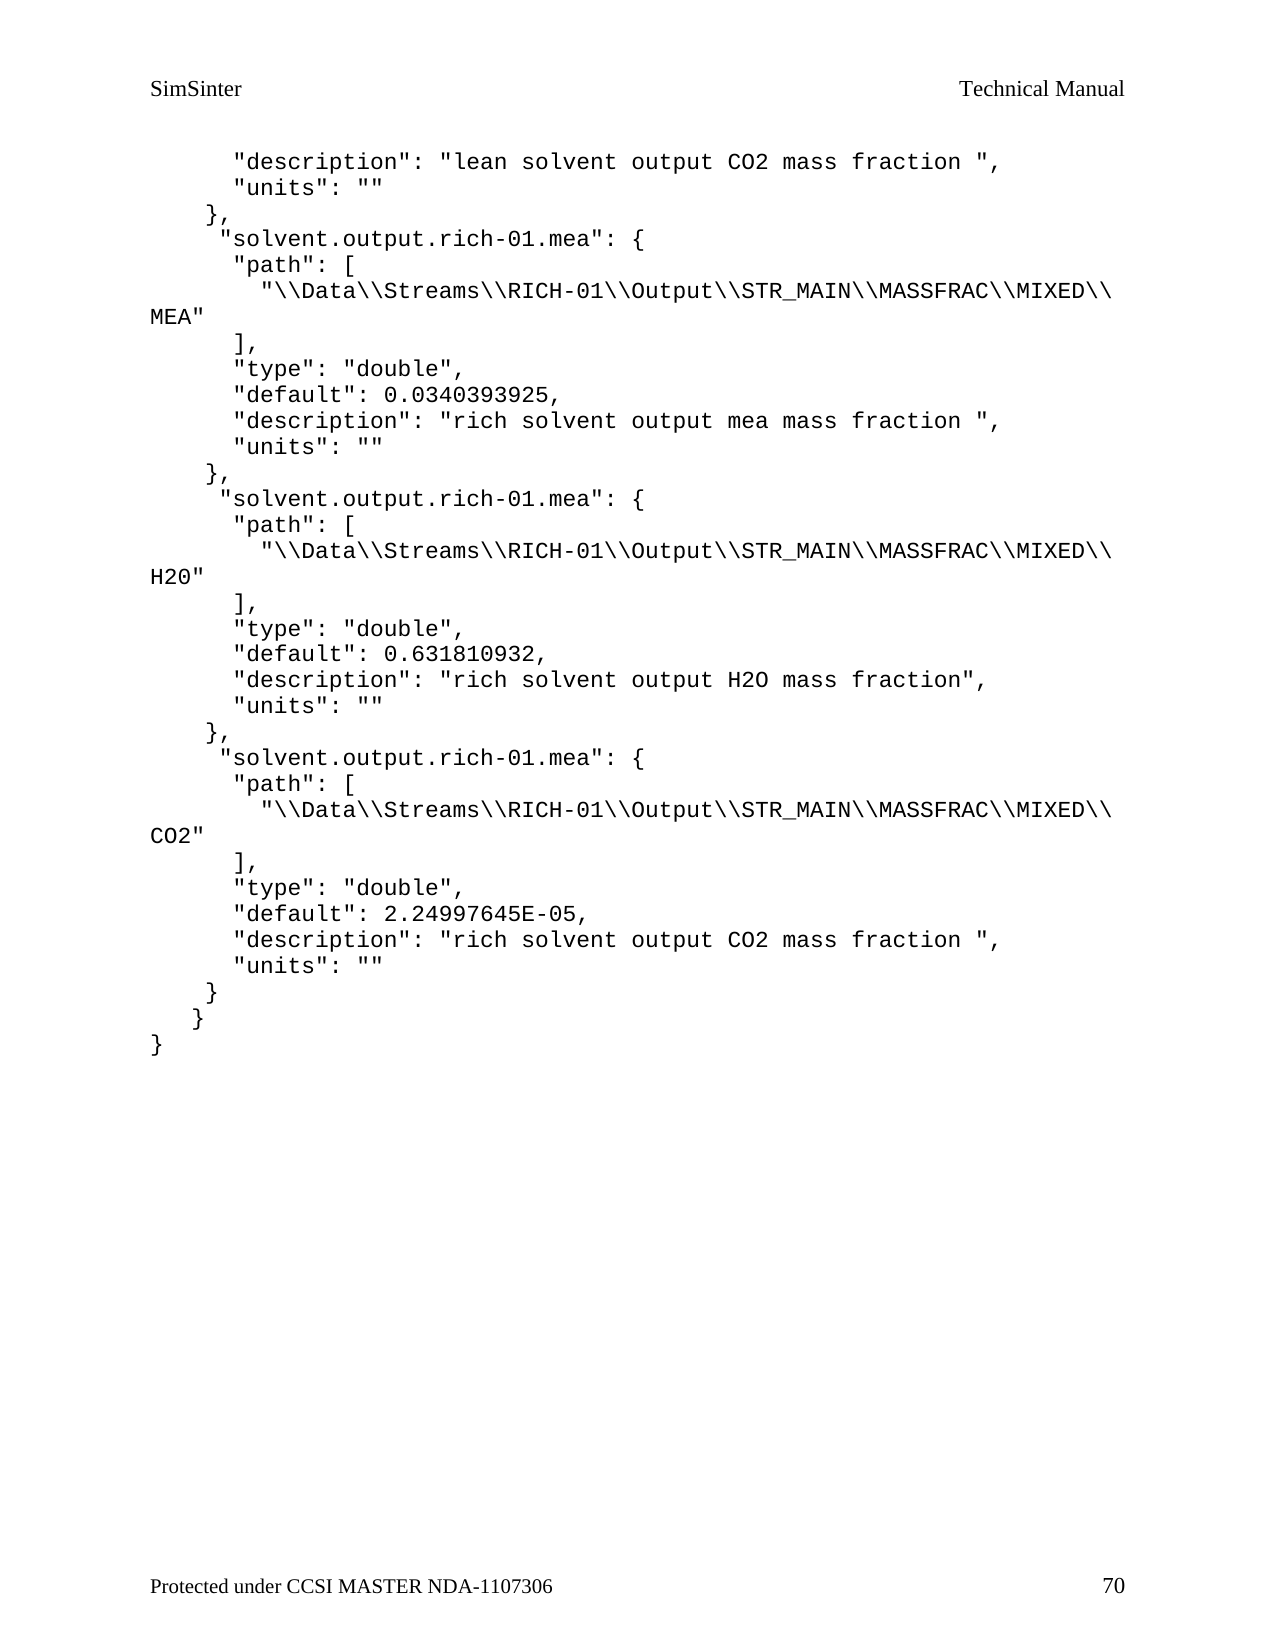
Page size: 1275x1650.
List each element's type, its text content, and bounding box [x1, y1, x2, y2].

text }, [150, 202, 1125, 228]
text "type": "double", [150, 617, 1125, 643]
text } [150, 980, 1125, 1006]
text } [150, 1032, 1125, 1058]
text ], [150, 850, 1125, 876]
text "description": "rich solvent output CO2 mass fraction ", [150, 928, 1125, 954]
text "description": "rich solvent output mea mass fraction ", [150, 409, 1125, 435]
text } [150, 1006, 1125, 1032]
text "description": "rich solvent output H2O mass fraction", [150, 669, 1125, 695]
text "units": "" [150, 435, 1125, 461]
text "path": [ [150, 513, 1125, 539]
text }, [150, 721, 1125, 747]
text ], [150, 332, 1125, 357]
text "\\Data\\Streams\\RICH-01\\Output\\STR_MAIN\\MASSFRAC\\MIXED\\H20" [150, 539, 1125, 591]
text ], [150, 591, 1125, 617]
text "description": "lean solvent output CO2 mass fraction ", [150, 150, 1125, 176]
text "units": "" [150, 695, 1125, 721]
text "default": 2.24997645E-05, [150, 902, 1125, 928]
text "type": "double", [150, 357, 1125, 383]
text "path": [ [150, 772, 1125, 798]
text "\\Data\\Streams\\RICH-01\\Output\\STR_MAIN\\MASSFRAC\\MIXED\\MEA" [150, 280, 1125, 332]
text "\\Data\\Streams\\RICH-01\\Output\\STR_MAIN\\MASSFRAC\\MIXED\\CO2" [150, 798, 1125, 850]
text "default": 0.631810932, [150, 643, 1125, 669]
text "solvent.output.rich-01.mea": { [150, 747, 1125, 772]
text "solvent.output.rich-01.mea": { [150, 487, 1125, 513]
text "units": "" [150, 954, 1125, 980]
text }, [150, 461, 1125, 487]
text "type": "double", [150, 876, 1125, 902]
text "default": 0.0340393925, [150, 383, 1125, 409]
text "solvent.output.rich-01.mea": { [150, 228, 1125, 254]
text "path": [ [150, 254, 1125, 280]
text "units": "" [150, 176, 1125, 202]
